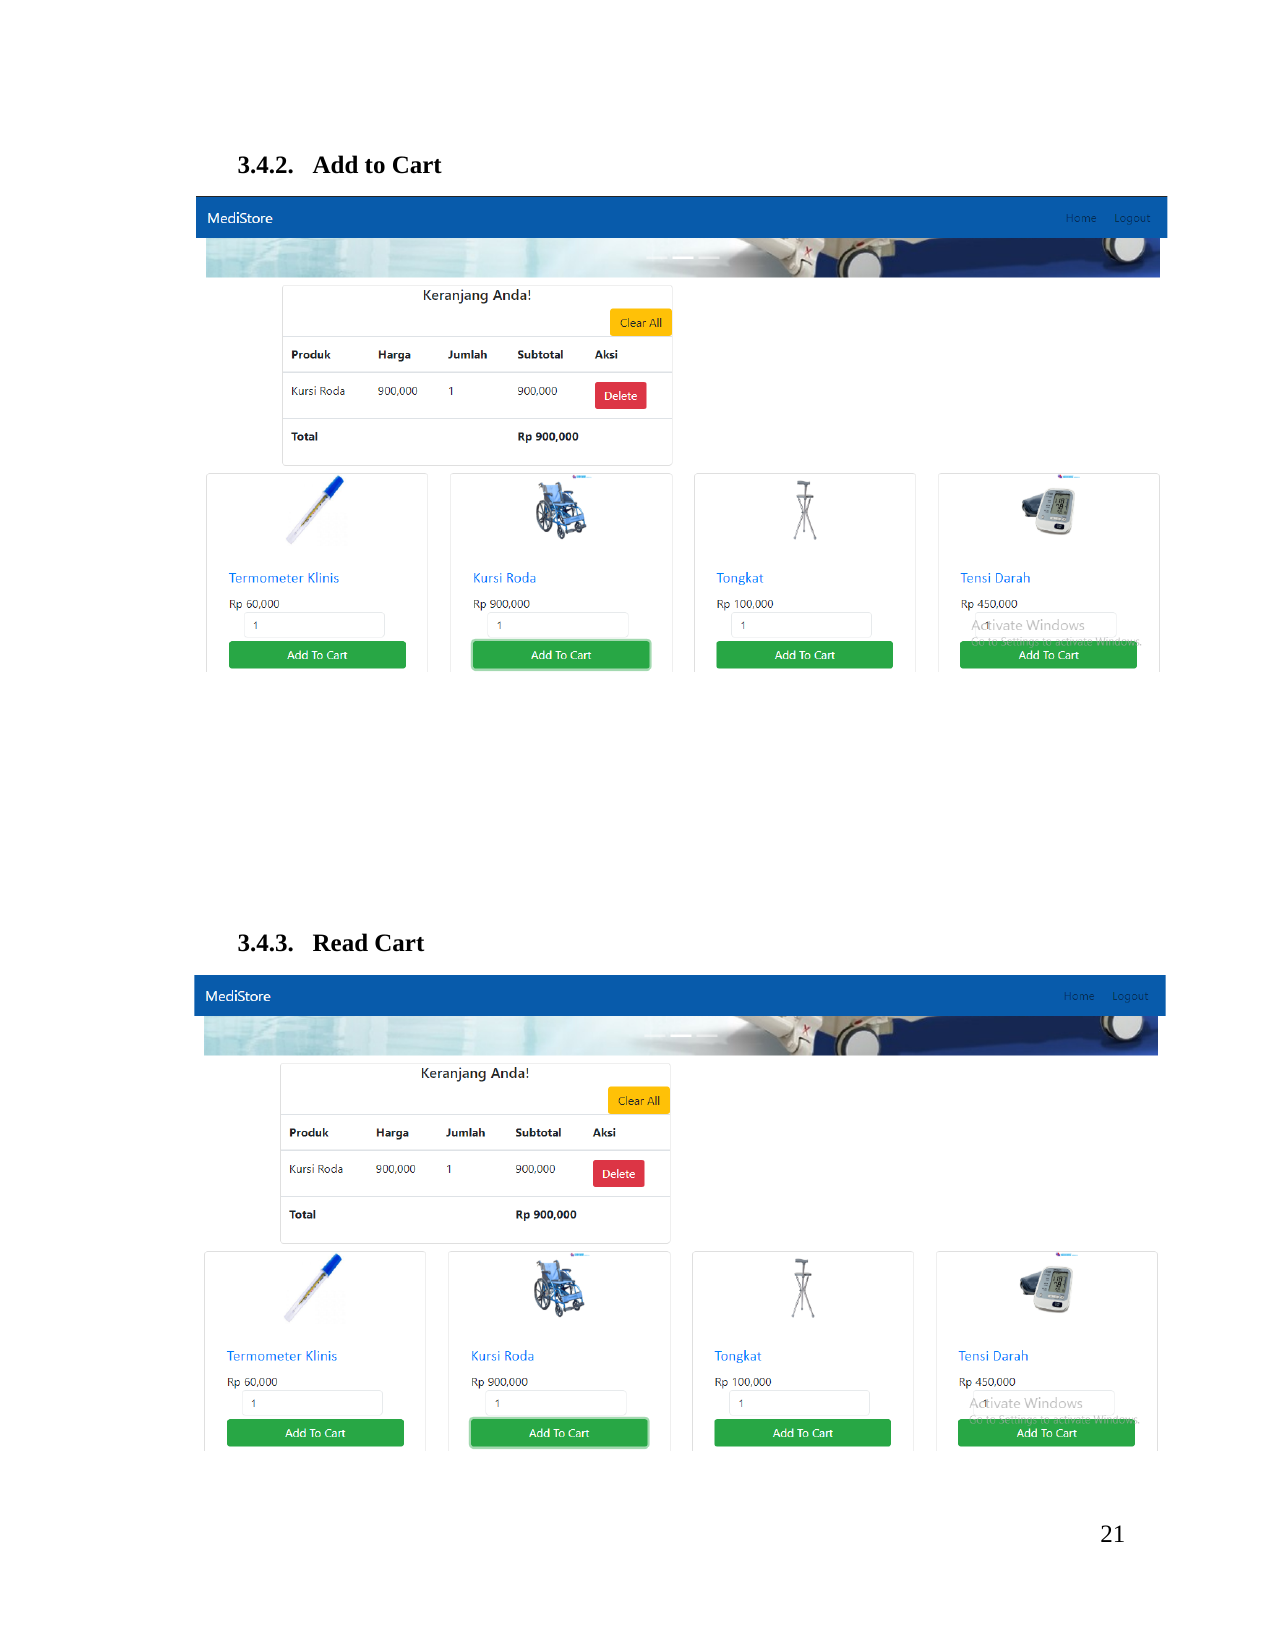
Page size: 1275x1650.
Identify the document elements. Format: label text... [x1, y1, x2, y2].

list Read Cart [237, 928, 1125, 957]
picture [193, 975, 1165, 1450]
list Add to Cart [237, 150, 1125, 179]
picture [195, 196, 1167, 672]
